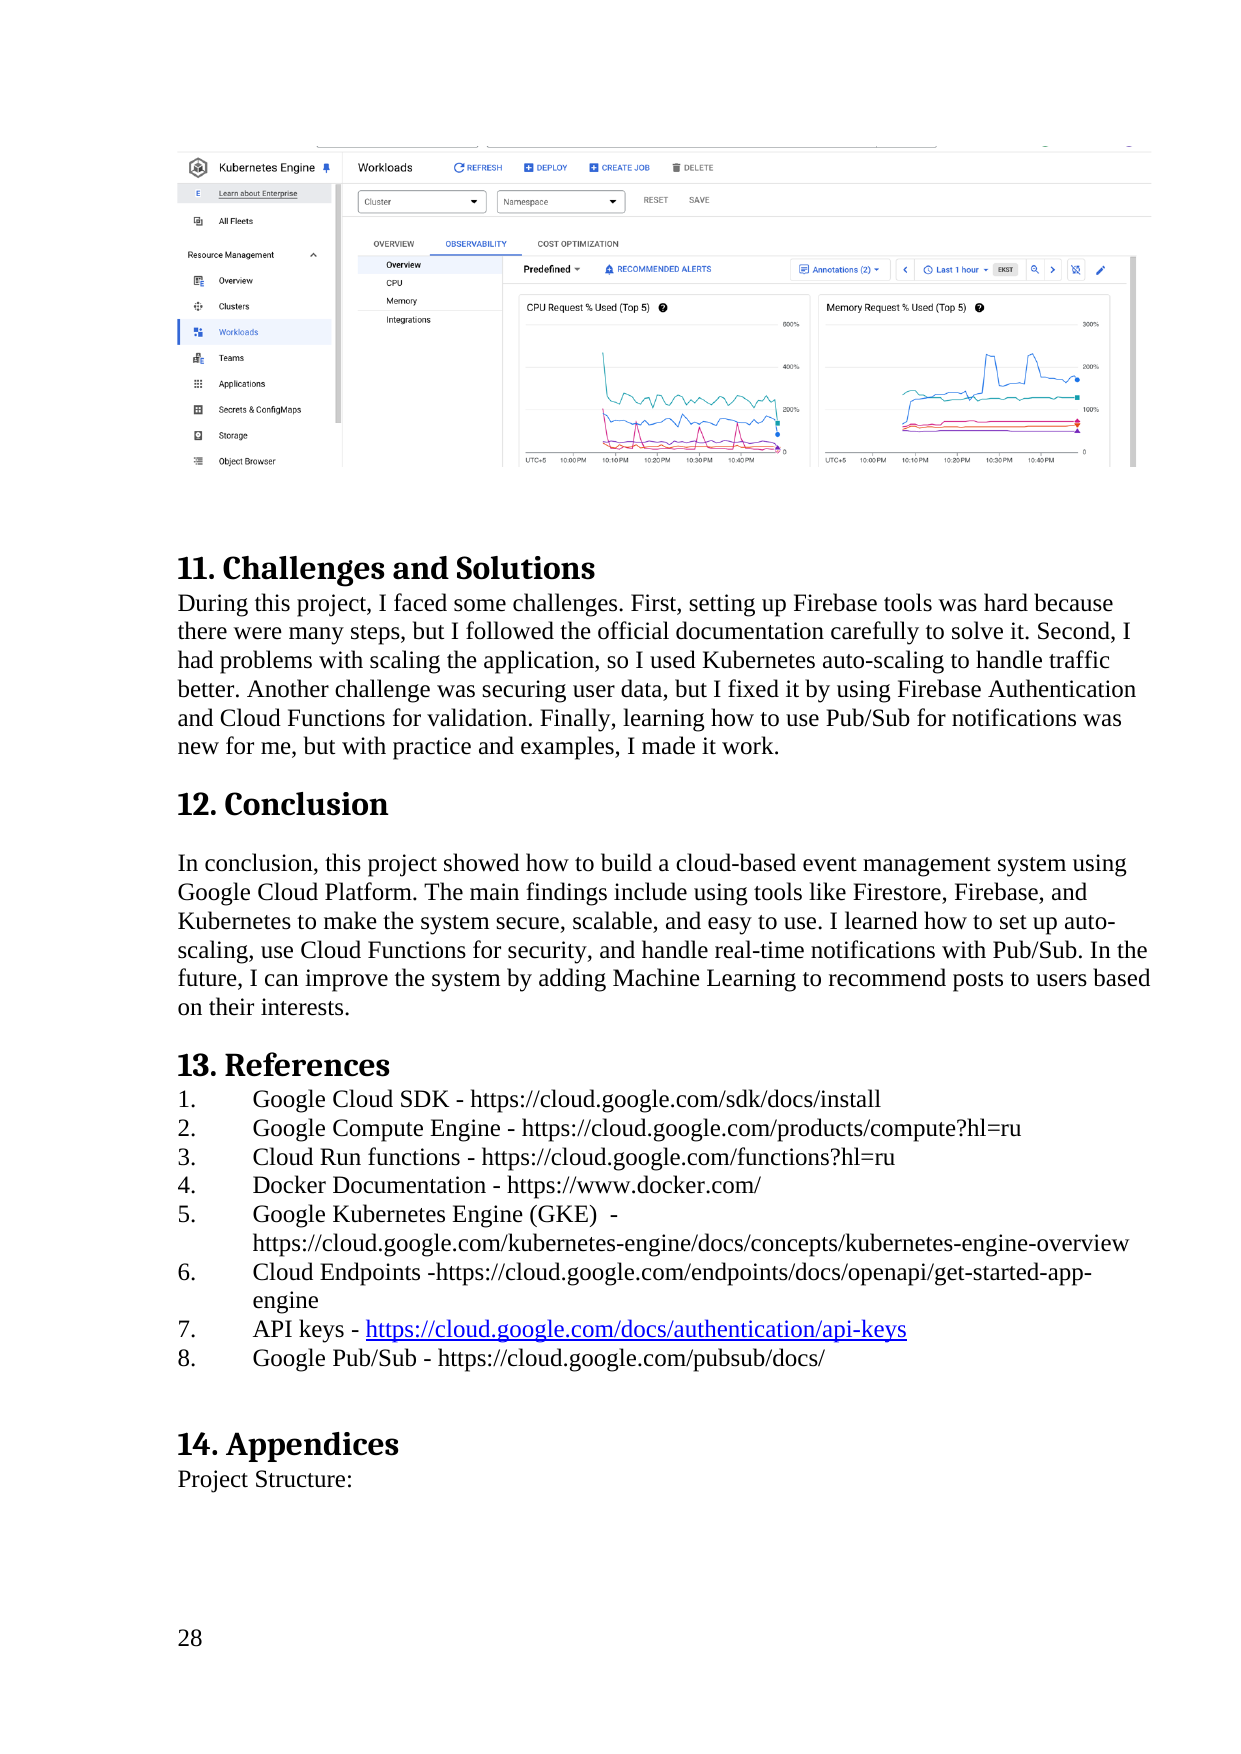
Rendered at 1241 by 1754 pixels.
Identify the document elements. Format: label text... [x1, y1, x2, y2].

subtitle 14. Appendices [177, 1426, 1152, 1464]
list API keys - https://cloud.google.com/docs/authentication/api-keys [177, 1314, 1152, 1343]
subtitle 13. References [177, 1046, 1152, 1084]
list Cloud Endpoints -https://cloud.google.com/endpoints/docs/openapi/get-started-app-engine [177, 1257, 1152, 1314]
subtitle 12. Conclusion [177, 785, 1152, 823]
picture [177, 146, 1152, 467]
list Google Cloud SDK - https://cloud.google.com/sdk/docs/install [177, 1084, 1152, 1113]
list Docker Documentation - https://www.docker.com/ [177, 1171, 1152, 1199]
subtitle In conclusion, this project showed how to build a cloud-based event management system using Google Cloud Platform. The main findings include using tools like Firestore, Firebase, and Kubernetes to make the system secure, scalable, and easy to use. I learned how to set up auto-scaling, use Cloud Functions for security, and handle real-time notifications with Pub/Sub. In the future, I can improve the system by adding Machine Learning to recommend posts to users based on their interests. [177, 848, 1152, 1021]
list Google Kubernetes Engine (GKE) - https://cloud.google.com/kubernetes-engine/docs/concepts/kubernetes-engine-overview [177, 1199, 1152, 1257]
list Google Compute Engine - https://cloud.google.com/products/compute?hl=ru [177, 1113, 1152, 1142]
subtitle 11. Challenges and Solutions [177, 549, 1152, 588]
list Cloud Run functions - https://cloud.google.com/functions?hl=ru [177, 1142, 1152, 1171]
list Google Pub/Sub - https://cloud.google.com/pubsub/docs/ [177, 1343, 1152, 1372]
text During this project, I faced some challenges. First, setting up Firebase tools was hard because there were many steps, but I followed the official documentation carefully to solve it. Second, I had problems with scaling the application, so I used Kubernetes auto-scaling to handle traffic better. Another challenge was securing user data, but I fixed it by using Firebase Authentication and Cloud Functions for validation. Finally, learning how to use Pub/Sub for notifications was new for me, but with practice and examples, I made it work. [177, 588, 1152, 760]
text Project Structure: [177, 1464, 1152, 1521]
